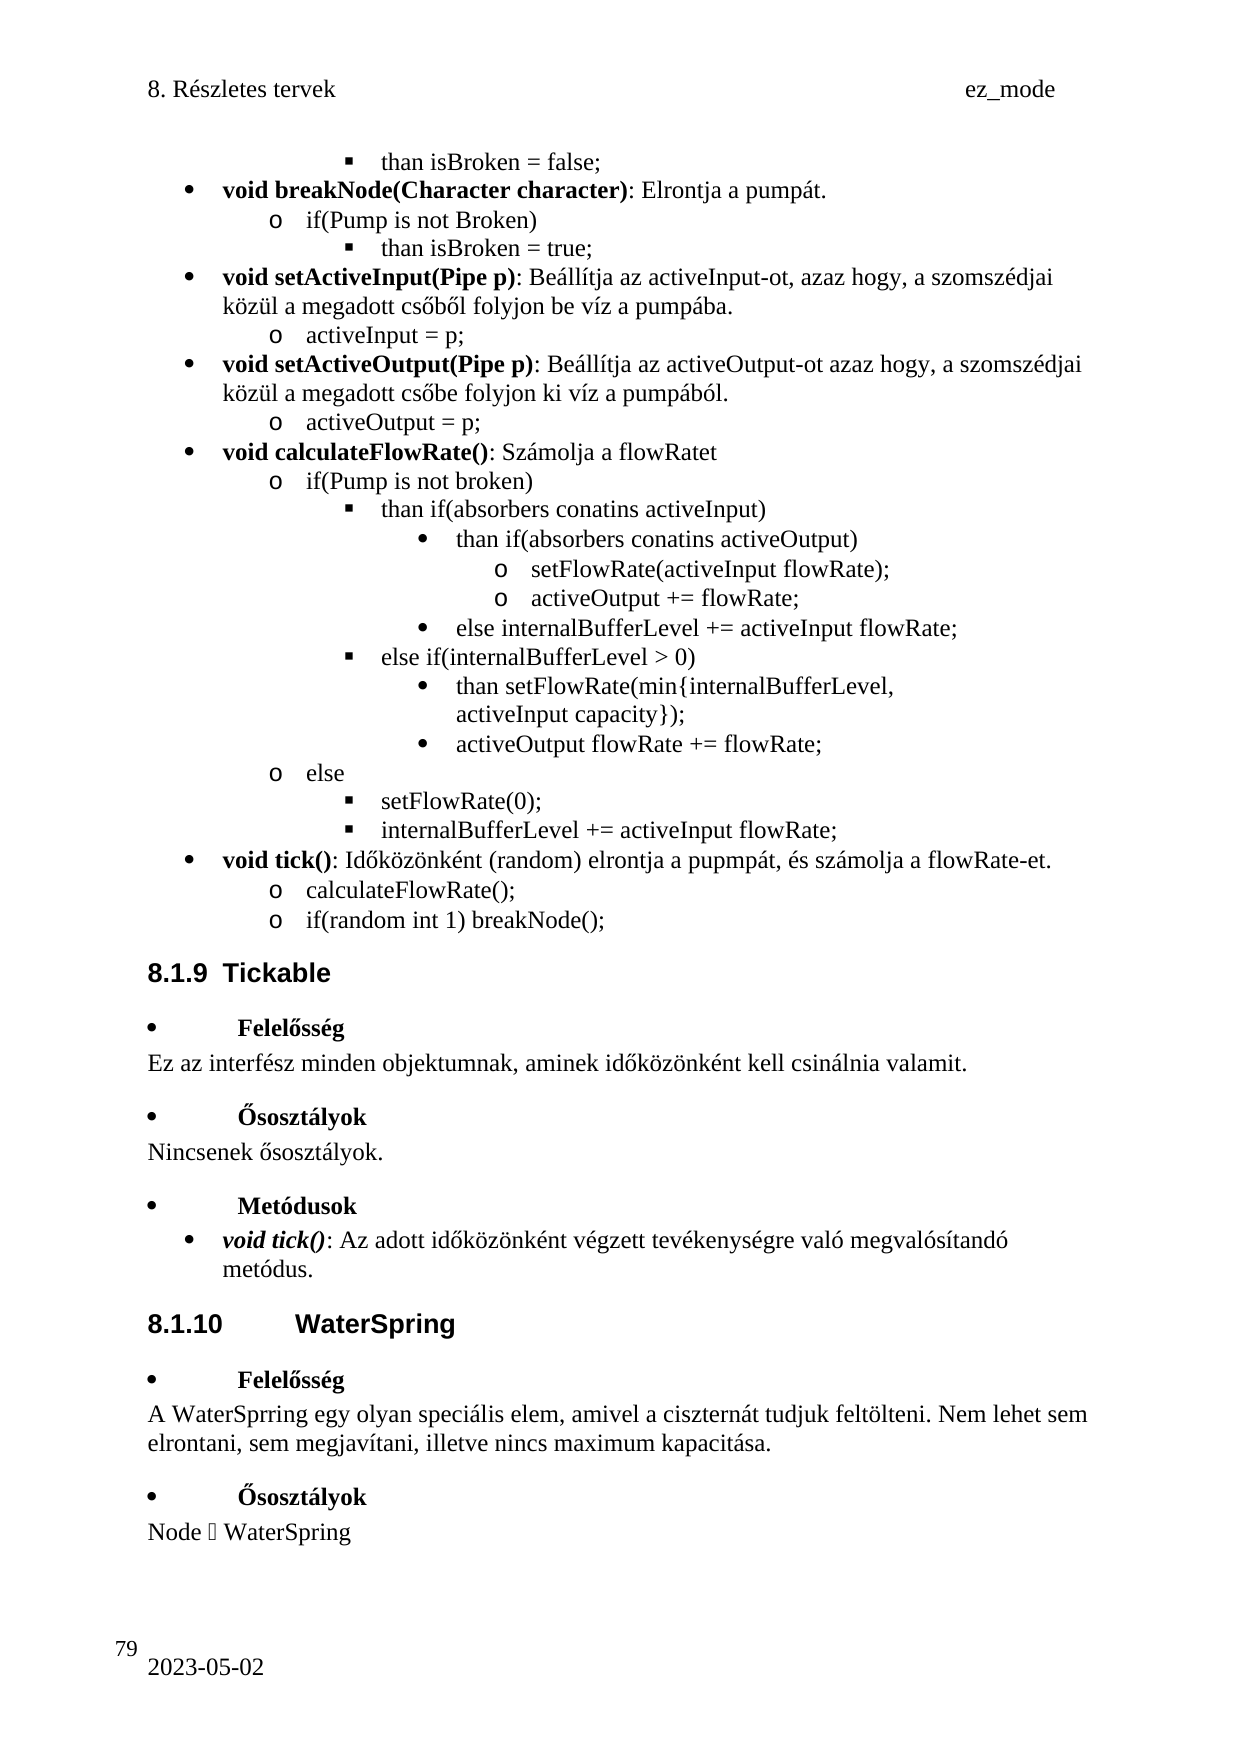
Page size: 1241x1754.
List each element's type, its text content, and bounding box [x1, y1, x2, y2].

subtitle Metódusok [147, 1191, 1176, 1220]
list void tick(): Időközönként (random) elrontja a pupmpát, és számolja a flowRate-et. [185, 844, 1176, 874]
list calculateFlowRate(); [268, 874, 1176, 904]
list if(random int 1) breakNode(); [268, 904, 1176, 934]
text Node  WaterSpring [147, 1517, 1176, 1546]
text Nincsenek ősosztályok. [147, 1137, 1176, 1166]
subtitle Felelősség [147, 1013, 1176, 1042]
list than isBroken = true; [343, 234, 1176, 262]
list than setFlowRate(min{internalBufferLevel, activeInput capacity}); [418, 671, 1012, 728]
list activeOutput += flowRate; [493, 584, 1176, 613]
list if(Pump is not Broken) [268, 204, 1176, 234]
list else [268, 759, 1176, 788]
subtitle Ősosztályok [147, 1482, 1176, 1511]
list activeInput = p; [268, 319, 1176, 349]
list else if(internalBufferLevel > 0) [343, 642, 1176, 671]
list activeOutput = p; [268, 407, 1176, 436]
subtitle Felelősség [147, 1365, 1176, 1393]
list if(Pump is not broken) [268, 466, 1176, 496]
list setFlowRate(0); [343, 788, 1176, 815]
text Ez az interfész minden objektumnak, aminek időközönként kell csinálnia valamit. [147, 1048, 1176, 1077]
list setFlowRate(activeInput flowRate); [493, 554, 1176, 584]
list void setActiveOutput(Pipe p): Beállítja az activeOutput-ot azaz hogy, a szomszédjai közül a megadott csőbe folyjon ki víz a pumpából. [185, 349, 1082, 407]
subtitle WaterSpring [147, 1308, 1176, 1339]
list void setActiveInput(Pipe p): Beállítja az activeInput-ot, azaz hogy, a szomszédjai közül a megadott csőből folyjon be víz a pumpába. [185, 262, 1054, 319]
list activeOutput flowRate += flowRate; [418, 728, 1176, 759]
list than if(absorbers conatins activeInput) [343, 496, 1176, 523]
text A WaterSprring egy olyan speciális elem, amivel a ciszternát tudjuk feltölteni. Nem lehet sem elrontani, sem megjavítani, illetve nincs maximum kapacitása. [147, 1399, 1090, 1457]
subtitle Tickable [147, 957, 1176, 988]
list than isBroken = false; [343, 147, 1176, 176]
list void calculateFlowRate(): Számolja a flowRatet [185, 436, 1176, 466]
list than if(absorbers conatins activeOutput) [418, 523, 1176, 554]
list else internalBufferLevel += activeInput flowRate; [418, 613, 1176, 642]
list void tick(): Az adott időközönként végzett tevékenységre való megvalósítandó metódus. [185, 1226, 1008, 1283]
list internalBufferLevel += activeInput flowRate; [343, 815, 1176, 844]
subtitle Ősosztályok [147, 1102, 1176, 1131]
list void breakNode(Character character): Elrontja a pumpát. [185, 176, 1176, 204]
